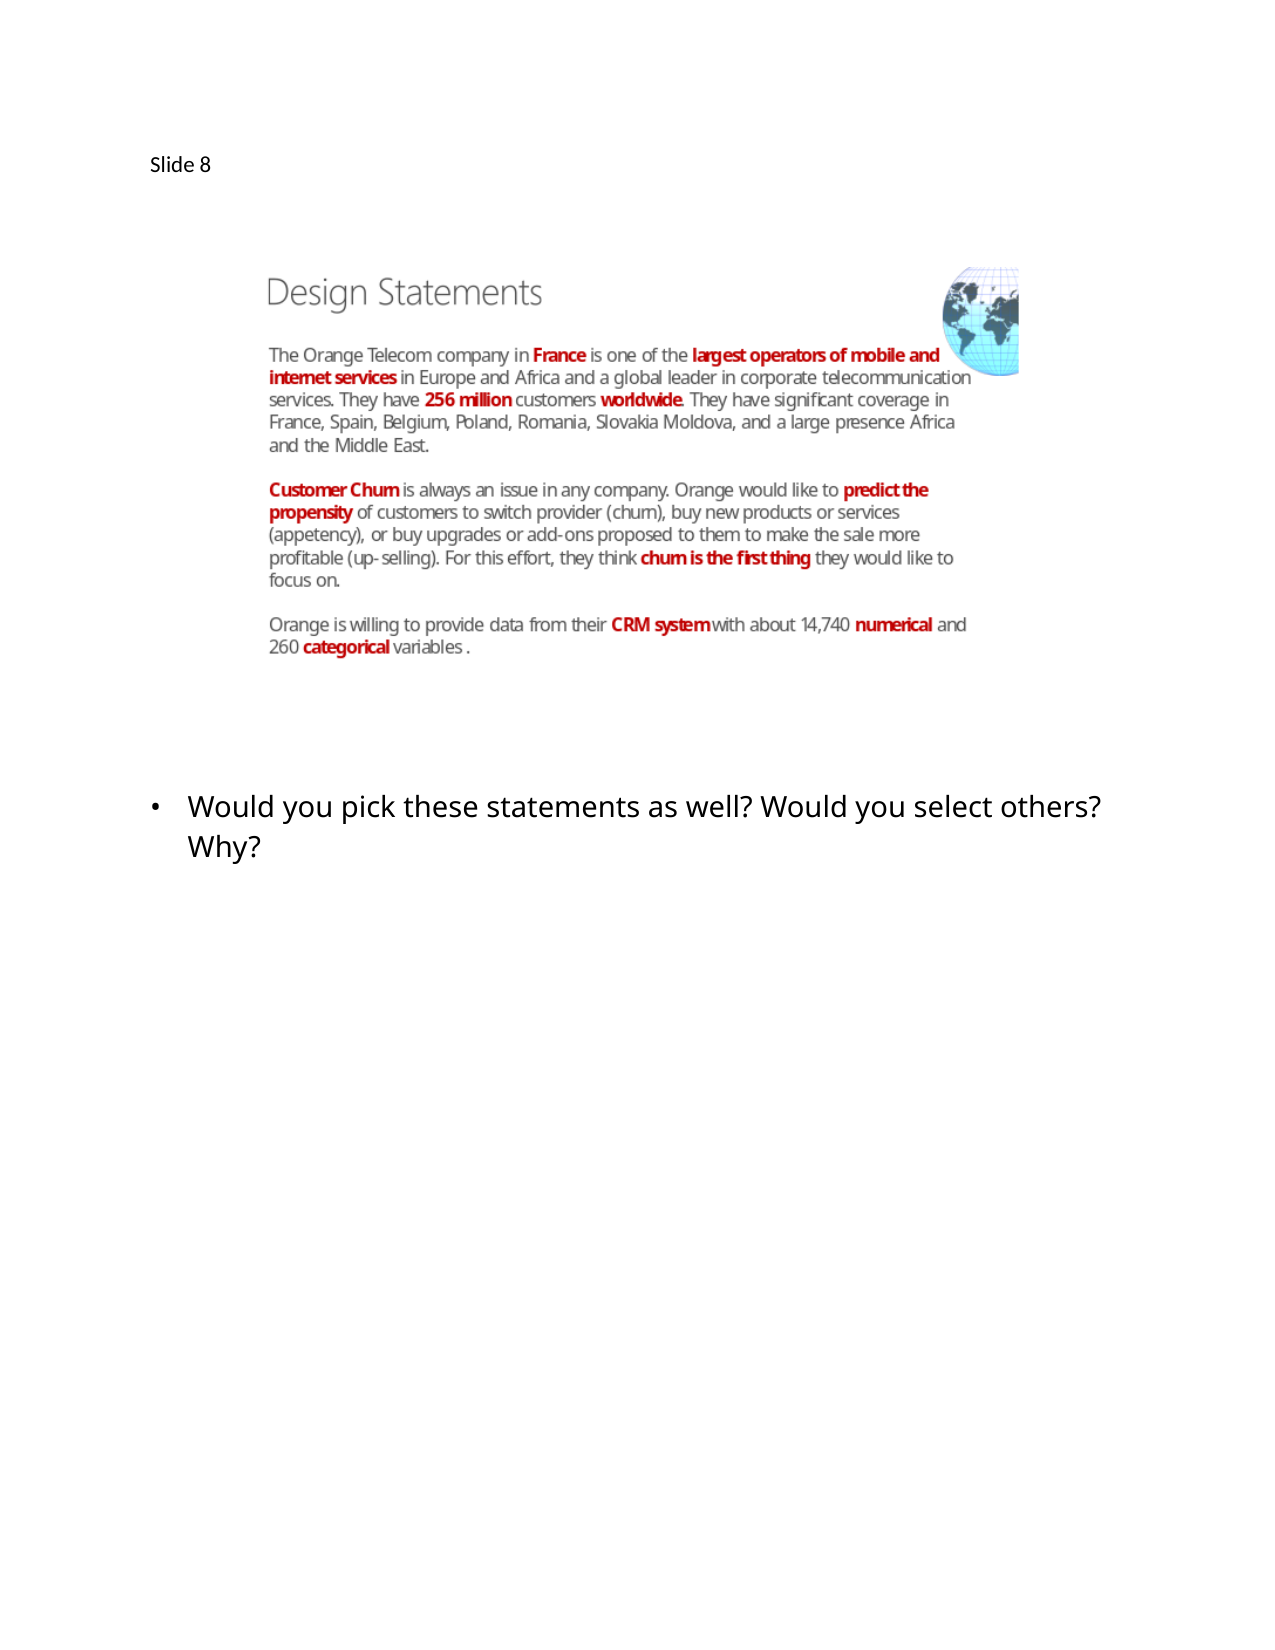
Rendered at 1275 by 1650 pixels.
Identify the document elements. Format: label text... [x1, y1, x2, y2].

list Would you pick these statements as well? Would you select others? Why? [150, 786, 1125, 866]
text Slide 8 [150, 150, 1125, 178]
